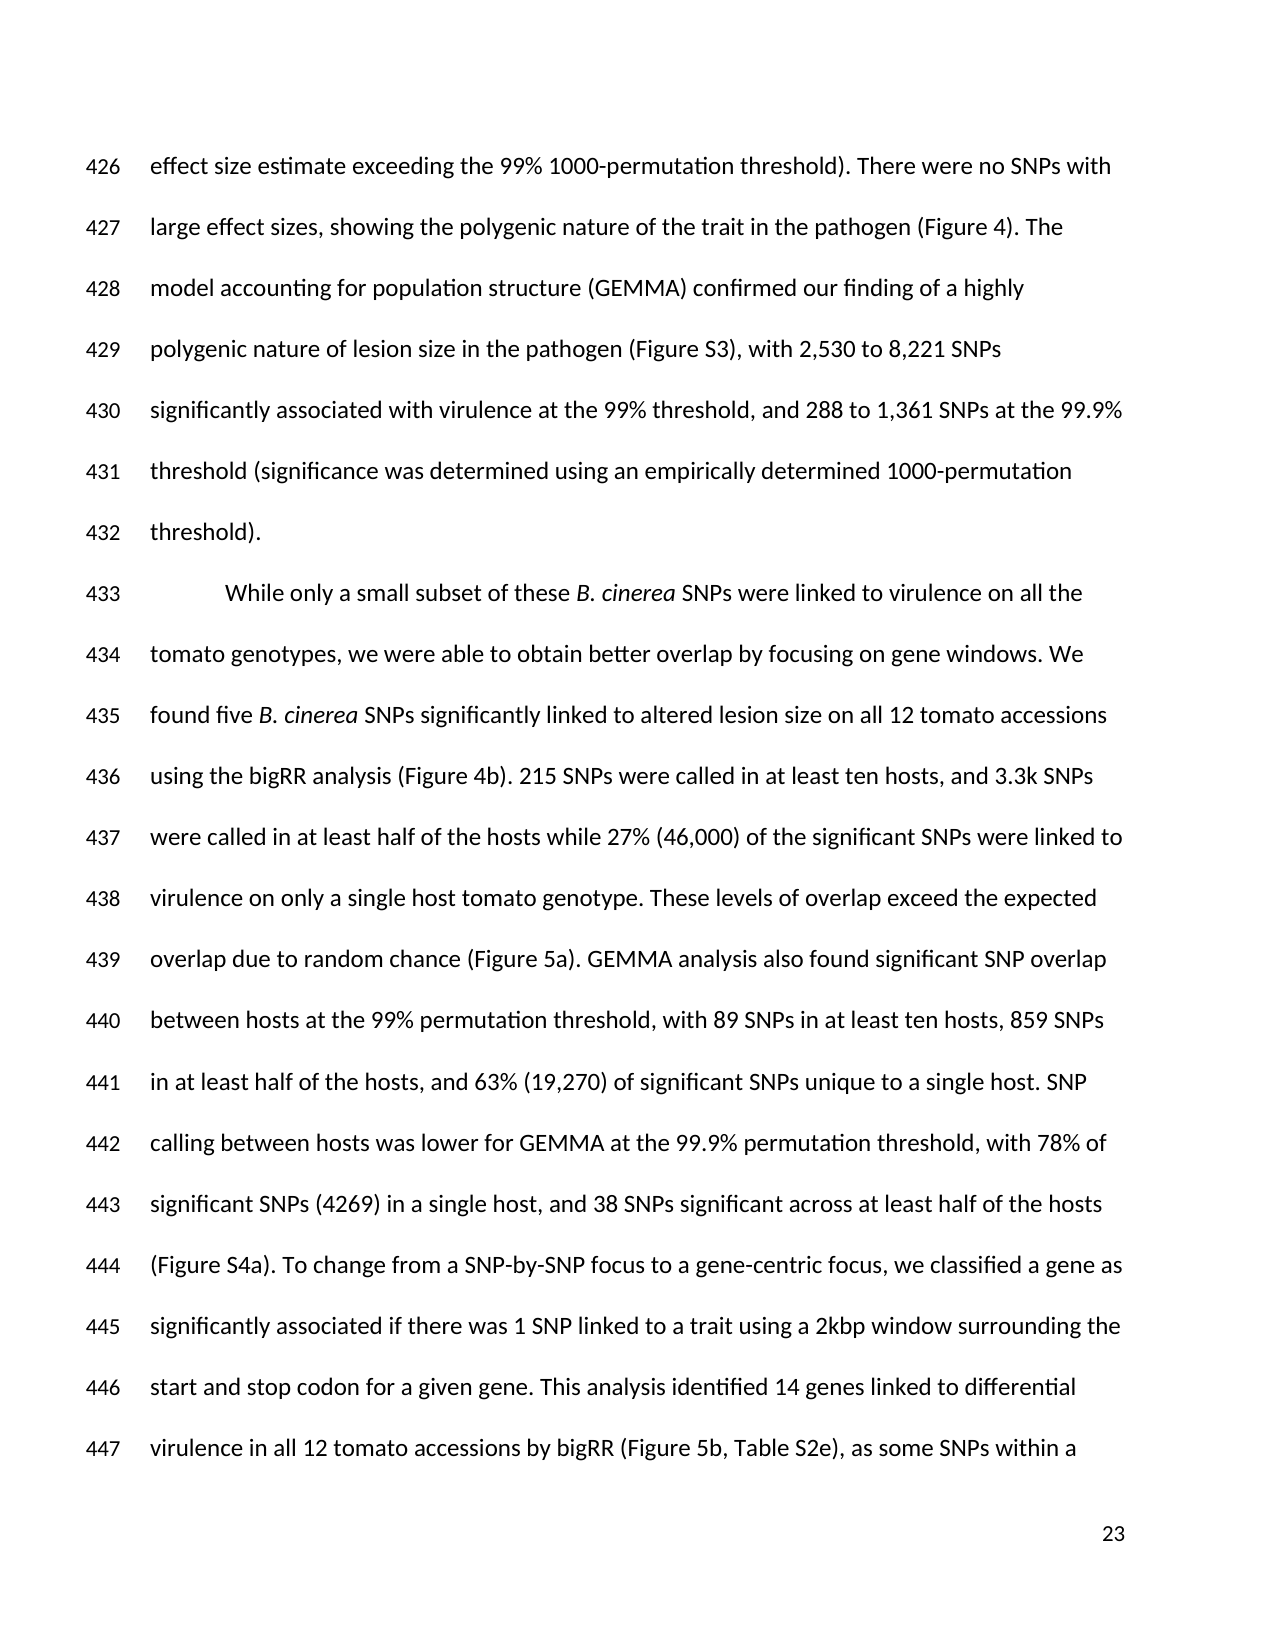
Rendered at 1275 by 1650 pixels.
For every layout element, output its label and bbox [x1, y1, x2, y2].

text [150, 577, 1125, 1462]
text [150, 150, 1125, 547]
